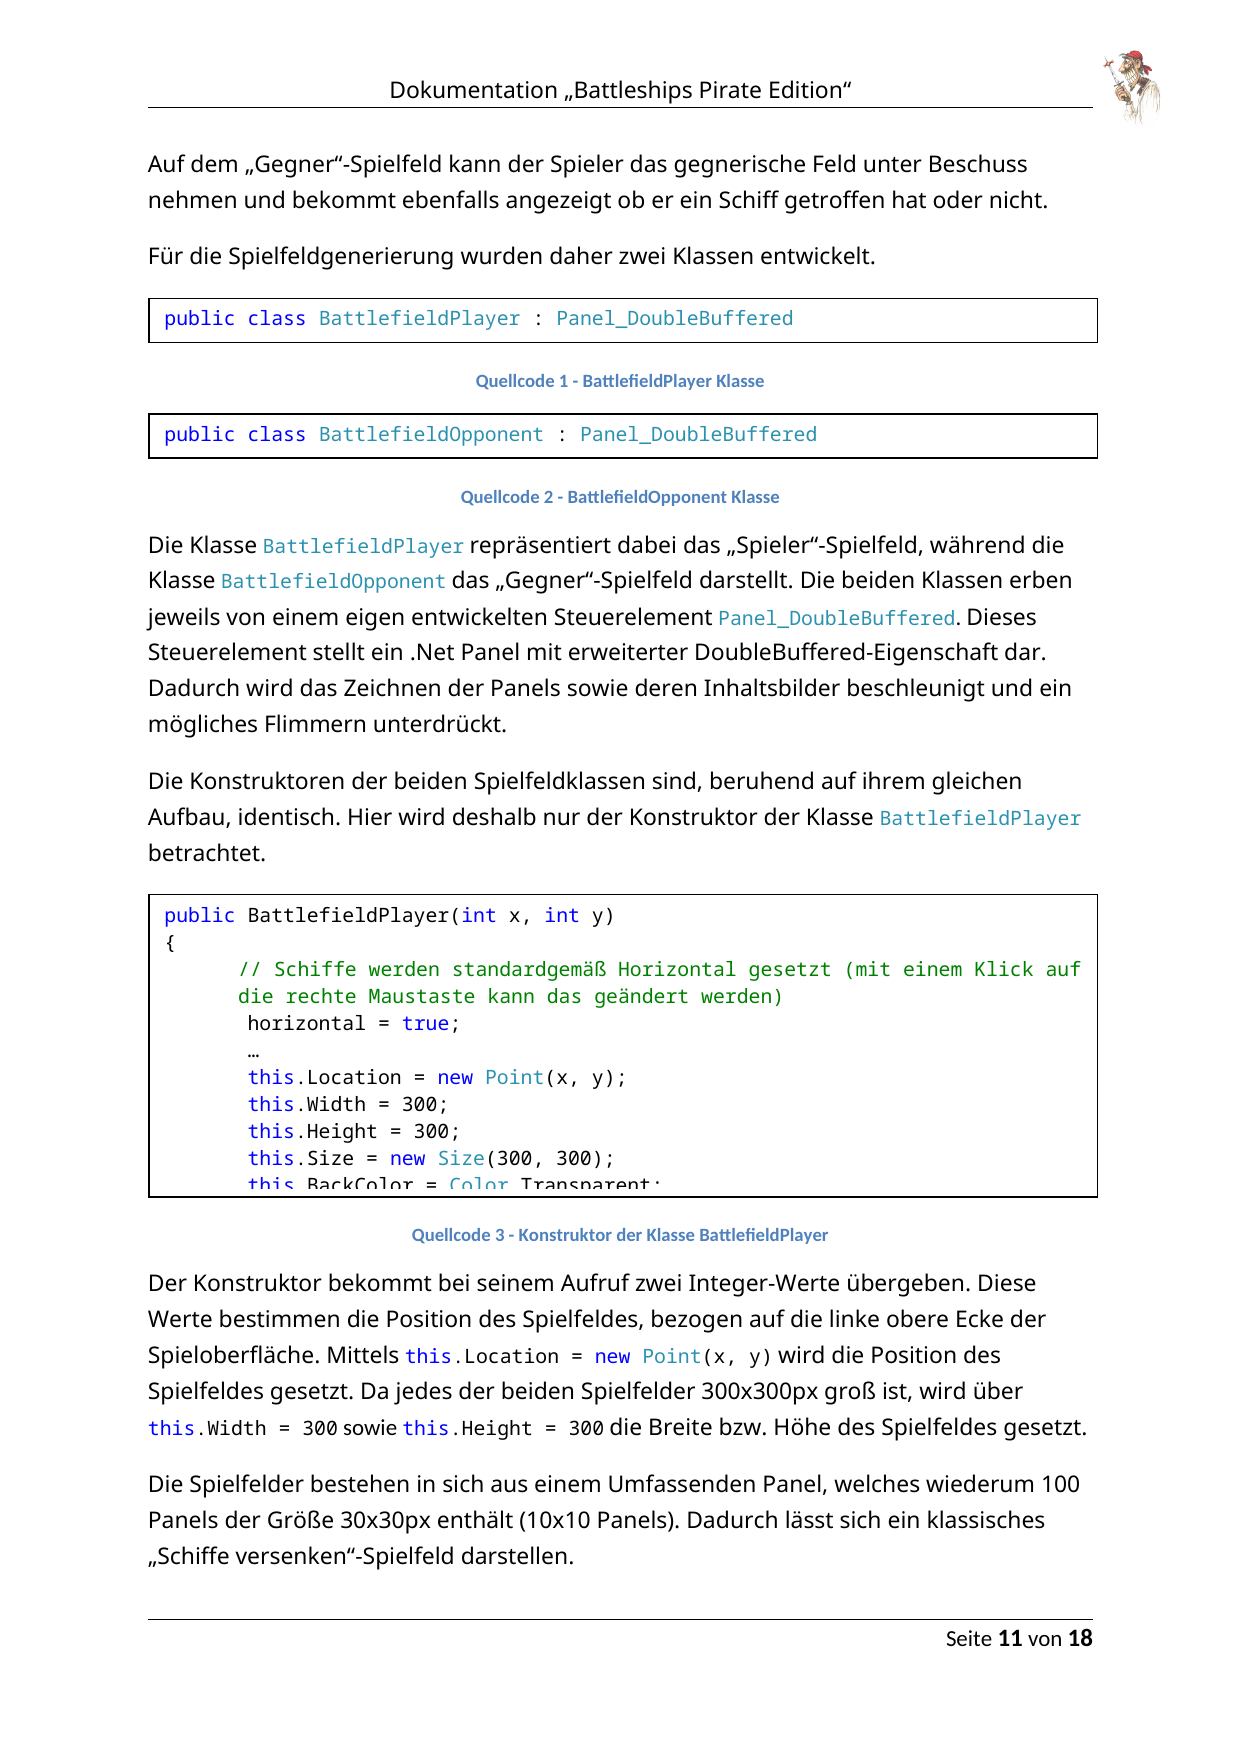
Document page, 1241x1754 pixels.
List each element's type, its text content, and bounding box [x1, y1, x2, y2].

text Die Klasse BattlefieldPlayer repräsentiert dabei das „Spieler“-Spielfeld, während die Klasse BattlefieldOpponent das „Gegner“-Spielfeld darstellt. Die beiden Klassen erben jeweils von einem eigen entwickelten Steuerelement Panel_DoubleBuffered. Dieses Steuerelement stellt ein .Net Panel mit erweiterter DoubleBuffered-Eigenschaft dar. Dadurch wird das Zeichnen der Panels sowie deren Inhaltsbilder beschleunigt und ein mögliches Flimmern unterdrückt. [148, 528, 1093, 739]
text Quellcode 3 - Konstruktor der Klasse BattlefieldPlayer [148, 1223, 1093, 1246]
text Für die Spielfeldgenerierung wurden daher zwei Klassen entwickelt. [148, 240, 1093, 272]
text Der Konstruktor bekommt bei seinem Aufruf zwei Integer-Werte übergeben. Diese Werte bestimmen die Position des Spielfeldes, bezogen auf die linke obere Ecke der Spieloberfläche. Mittels this.Location = new Point(x, y) wird die Position des Spielfeldes gesetzt. Da jedes der beiden Spielfelder 300x300px groß ist, wird über this.Width = 300 sowie this.Height = 300 die Breite bzw. Höhe des Spielfeldes gesetzt. [148, 1267, 1093, 1442]
text Die Spielfelder bestehen in sich aus einem Umfassenden Panel, welches wiederum 100 Panels der Größe 30x30px enthält (10x10 Panels). Dadurch lässt sich ein klassisches „Schiffe versenken“-Spielfeld darstellen. [148, 1468, 1093, 1571]
text Quellcode 2 - BattlefieldOpponent Klasse [148, 485, 1093, 508]
text Die Konstruktoren der beiden Spielfeldklassen sind, beruhend auf ihrem gleichen Aufbau, identisch. Hier wird deshalb nur der Konstruktor der Klasse BattlefieldPlayer betrachtet. [148, 765, 1093, 868]
text Quellcode 1 - BattlefieldPlayer Klasse [148, 369, 1093, 392]
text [148, 148, 1093, 215]
